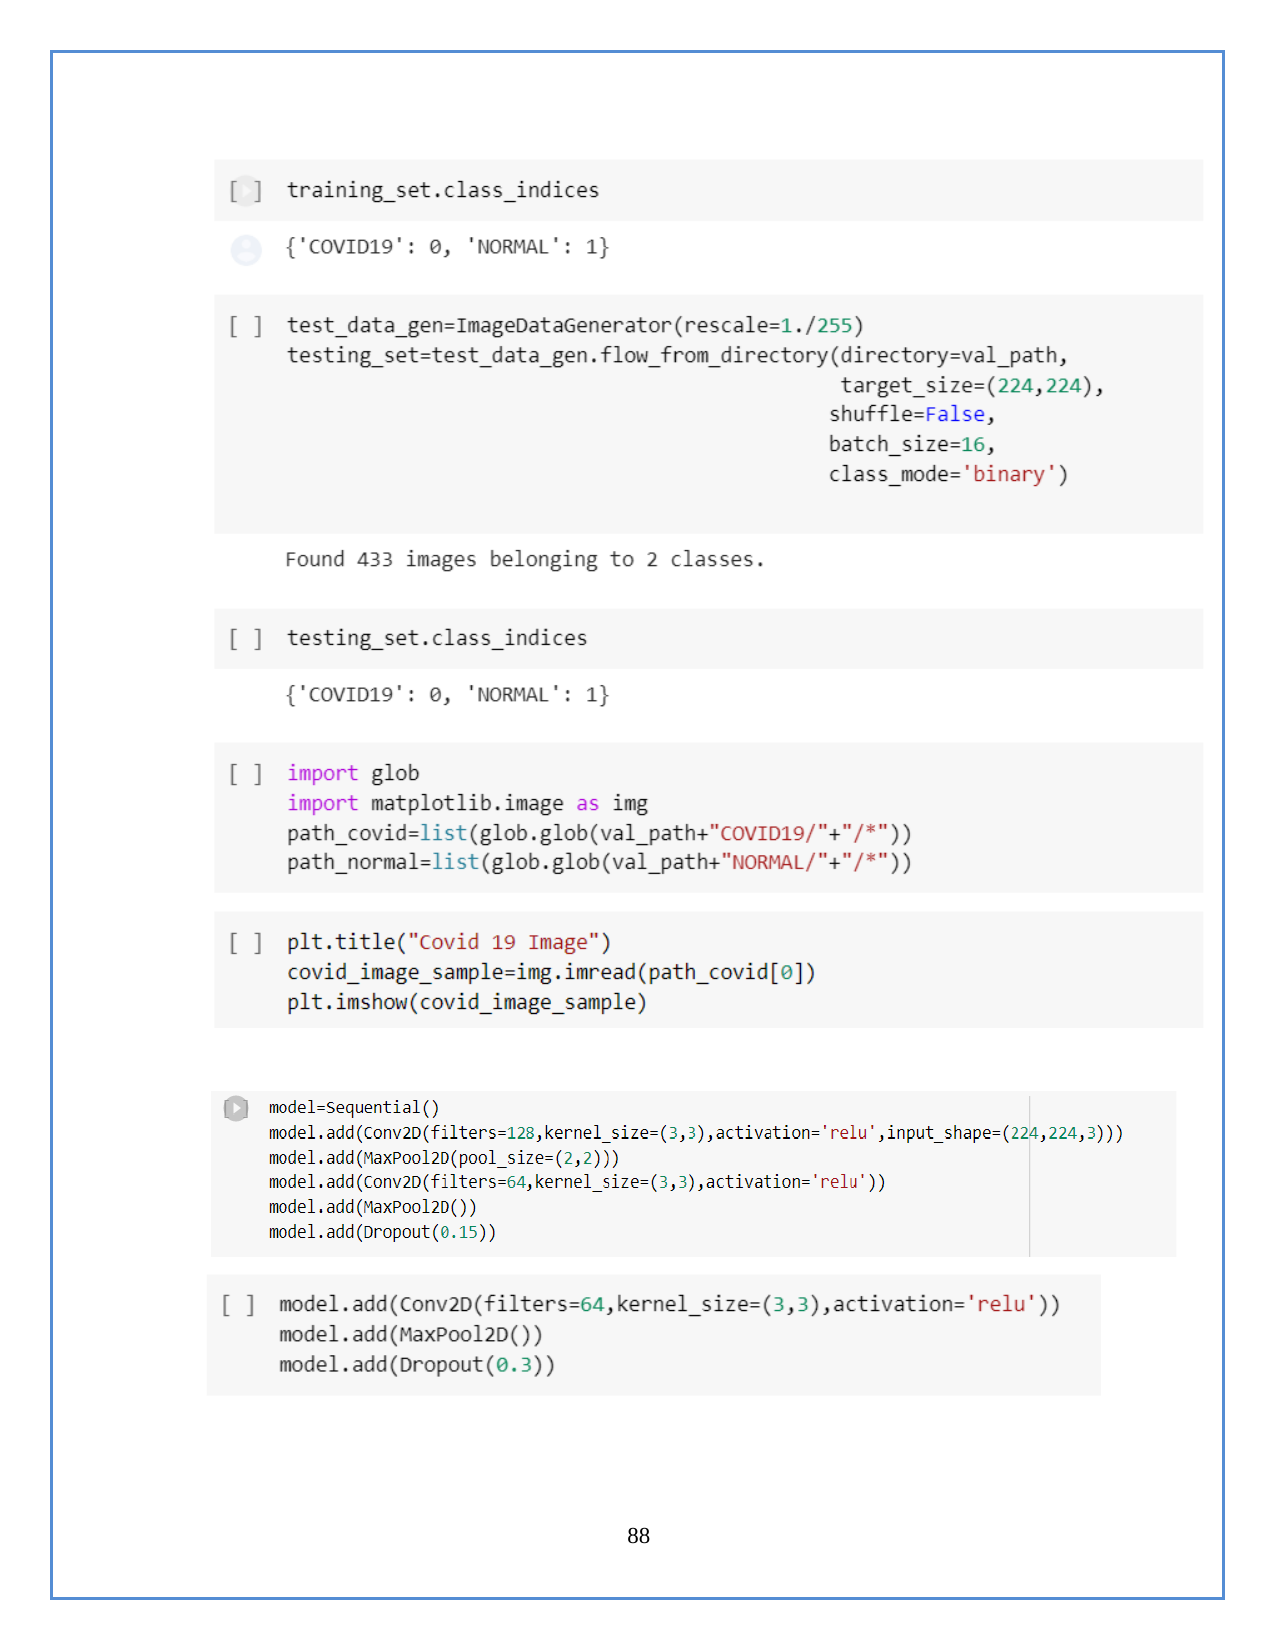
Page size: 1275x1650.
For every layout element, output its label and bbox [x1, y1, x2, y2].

picture [202, 156, 1204, 1028]
picture [202, 1091, 1177, 1259]
picture [202, 1272, 1101, 1412]
